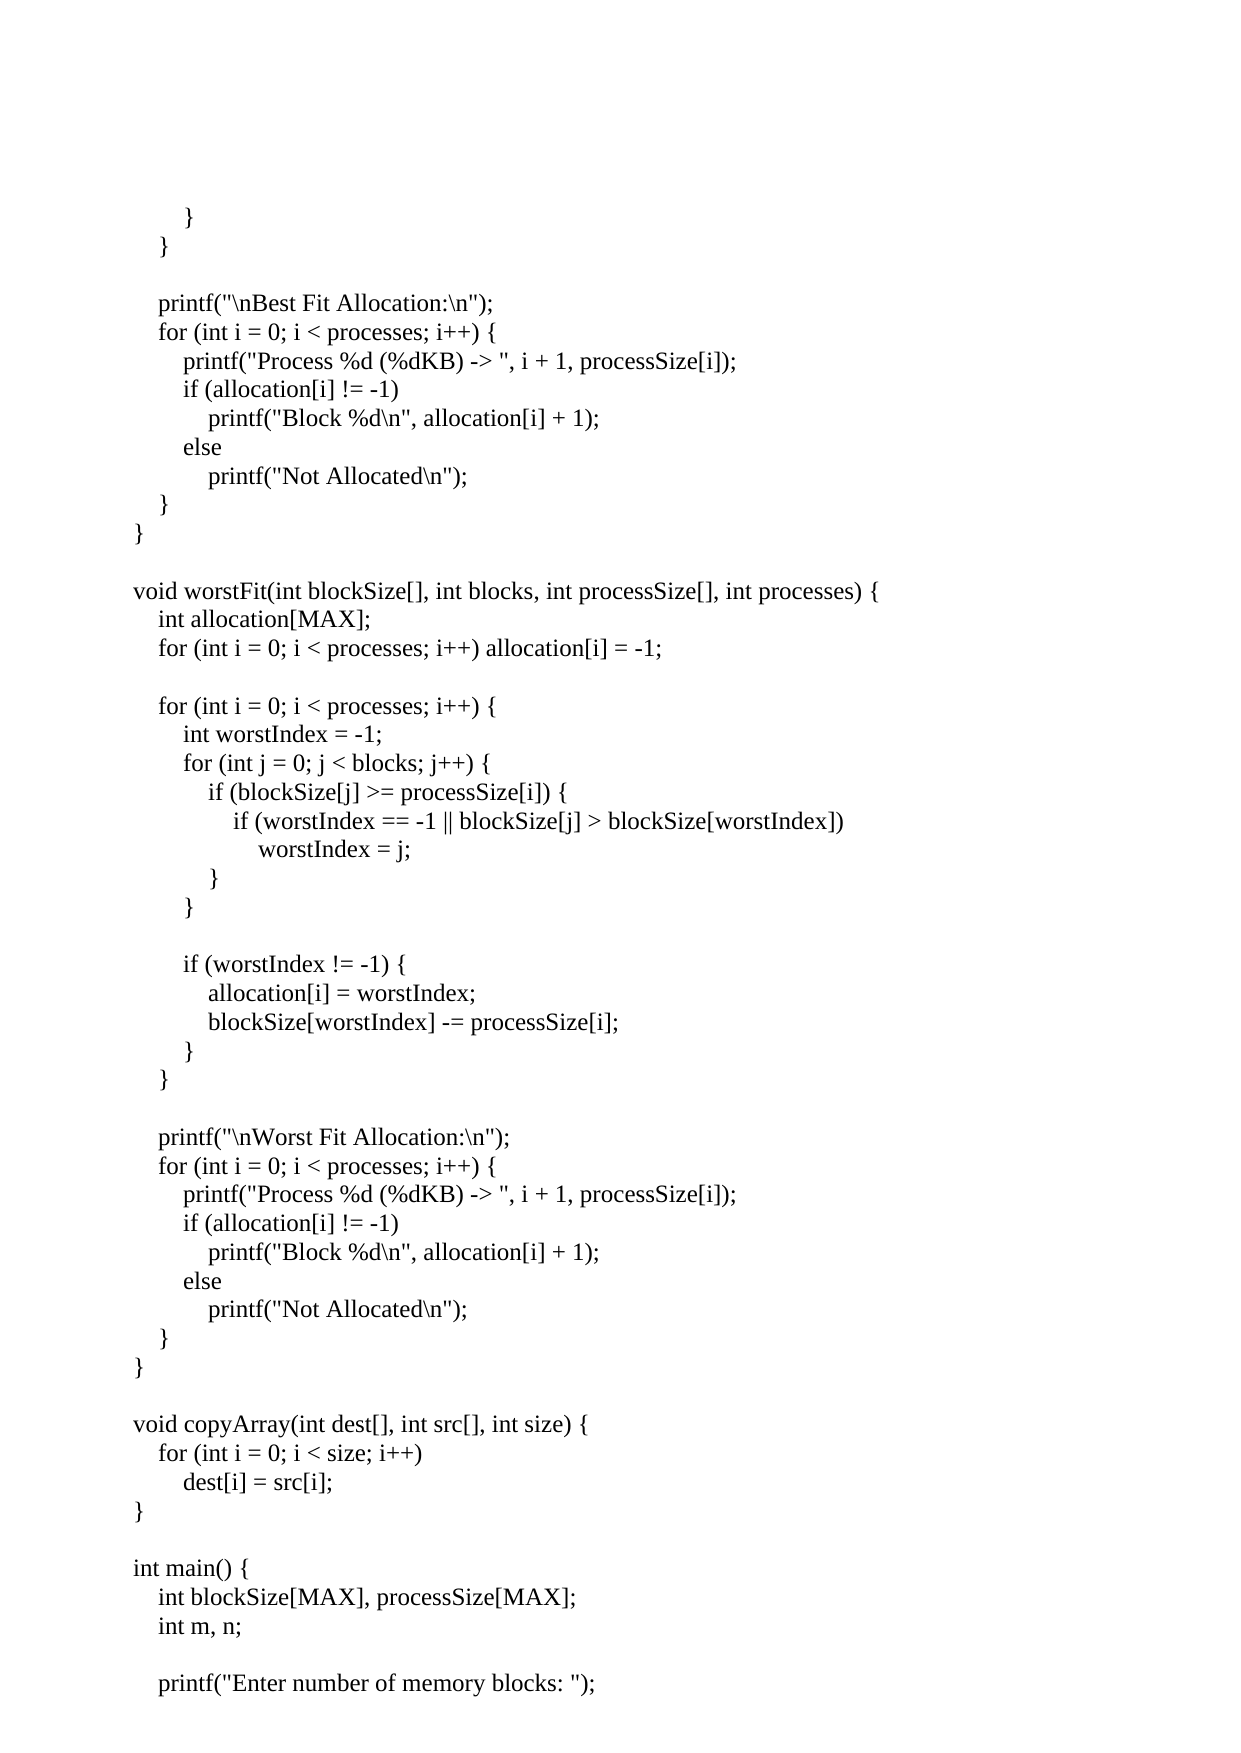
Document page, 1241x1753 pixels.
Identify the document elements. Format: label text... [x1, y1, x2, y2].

text dest[i] = src[i]; [133, 1467, 1107, 1496]
text printf("Enter number of memory blocks: "); [133, 1668, 1107, 1697]
text int blockSize[MAX], processSize[MAX]; [133, 1582, 1107, 1611]
text printf("\nWorst Fit Allocation:\n"); [133, 1122, 1107, 1151]
text } [133, 231, 1107, 259]
text printf("Process %d (%dKB) -> ", i + 1, processSize[i]); [133, 1179, 1107, 1208]
text int allocation[MAX]; [133, 604, 1107, 633]
text printf("Block %d\n", allocation[i] + 1); [133, 1237, 1107, 1266]
text if (allocation[i] != -1) [133, 374, 1107, 403]
text printf("Not Allocated\n"); [133, 461, 1107, 489]
text } [133, 518, 1107, 547]
text else [133, 1266, 1107, 1294]
text int main() { [133, 1553, 1107, 1582]
text allocation[i] = worstIndex; [133, 978, 1107, 1007]
text printf("Block %d\n", allocation[i] + 1); [133, 403, 1107, 432]
text } [133, 489, 1107, 518]
text for (int i = 0; i < processes; i++) allocation[i] = -1; [133, 633, 1107, 662]
text int m, n; [133, 1611, 1107, 1639]
text printf("\nBest Fit Allocation:\n"); [133, 288, 1107, 317]
text else [133, 432, 1107, 461]
text for (int j = 0; j < blocks; j++) { [133, 748, 1107, 777]
text } [133, 863, 1107, 892]
text } [133, 1036, 1107, 1064]
text for (int i = 0; i < processes; i++) { [133, 317, 1107, 346]
text for (int i = 0; i < size; i++) [133, 1438, 1107, 1467]
text if (worstIndex != -1) { [133, 949, 1107, 978]
text if (allocation[i] != -1) [133, 1208, 1107, 1237]
text void worstFit(int blockSize[], int blocks, int processSize[], int processes) { [133, 576, 1107, 604]
text } [133, 1064, 1107, 1093]
text for (int i = 0; i < processes; i++) { [133, 1151, 1107, 1179]
text printf("Not Allocated\n"); [133, 1294, 1107, 1323]
text } [133, 1323, 1107, 1352]
text for (int i = 0; i < processes; i++) { [133, 691, 1107, 719]
text blockSize[worstIndex] -= processSize[i]; [133, 1007, 1107, 1036]
text void copyArray(int dest[], int src[], int size) { [133, 1409, 1107, 1438]
text if (worstIndex == -1 || blockSize[j] > blockSize[worstIndex]) [133, 806, 1107, 834]
text int worstIndex = -1; [133, 719, 1107, 748]
text printf("Process %d (%dKB) -> ", i + 1, processSize[i]); [133, 346, 1107, 374]
text } [133, 892, 1107, 921]
text if (blockSize[j] >= processSize[i]) { [133, 777, 1107, 806]
text } [133, 1352, 1107, 1381]
text worstIndex = j; [133, 834, 1107, 863]
text } [133, 1496, 1107, 1524]
text } [133, 202, 1107, 231]
